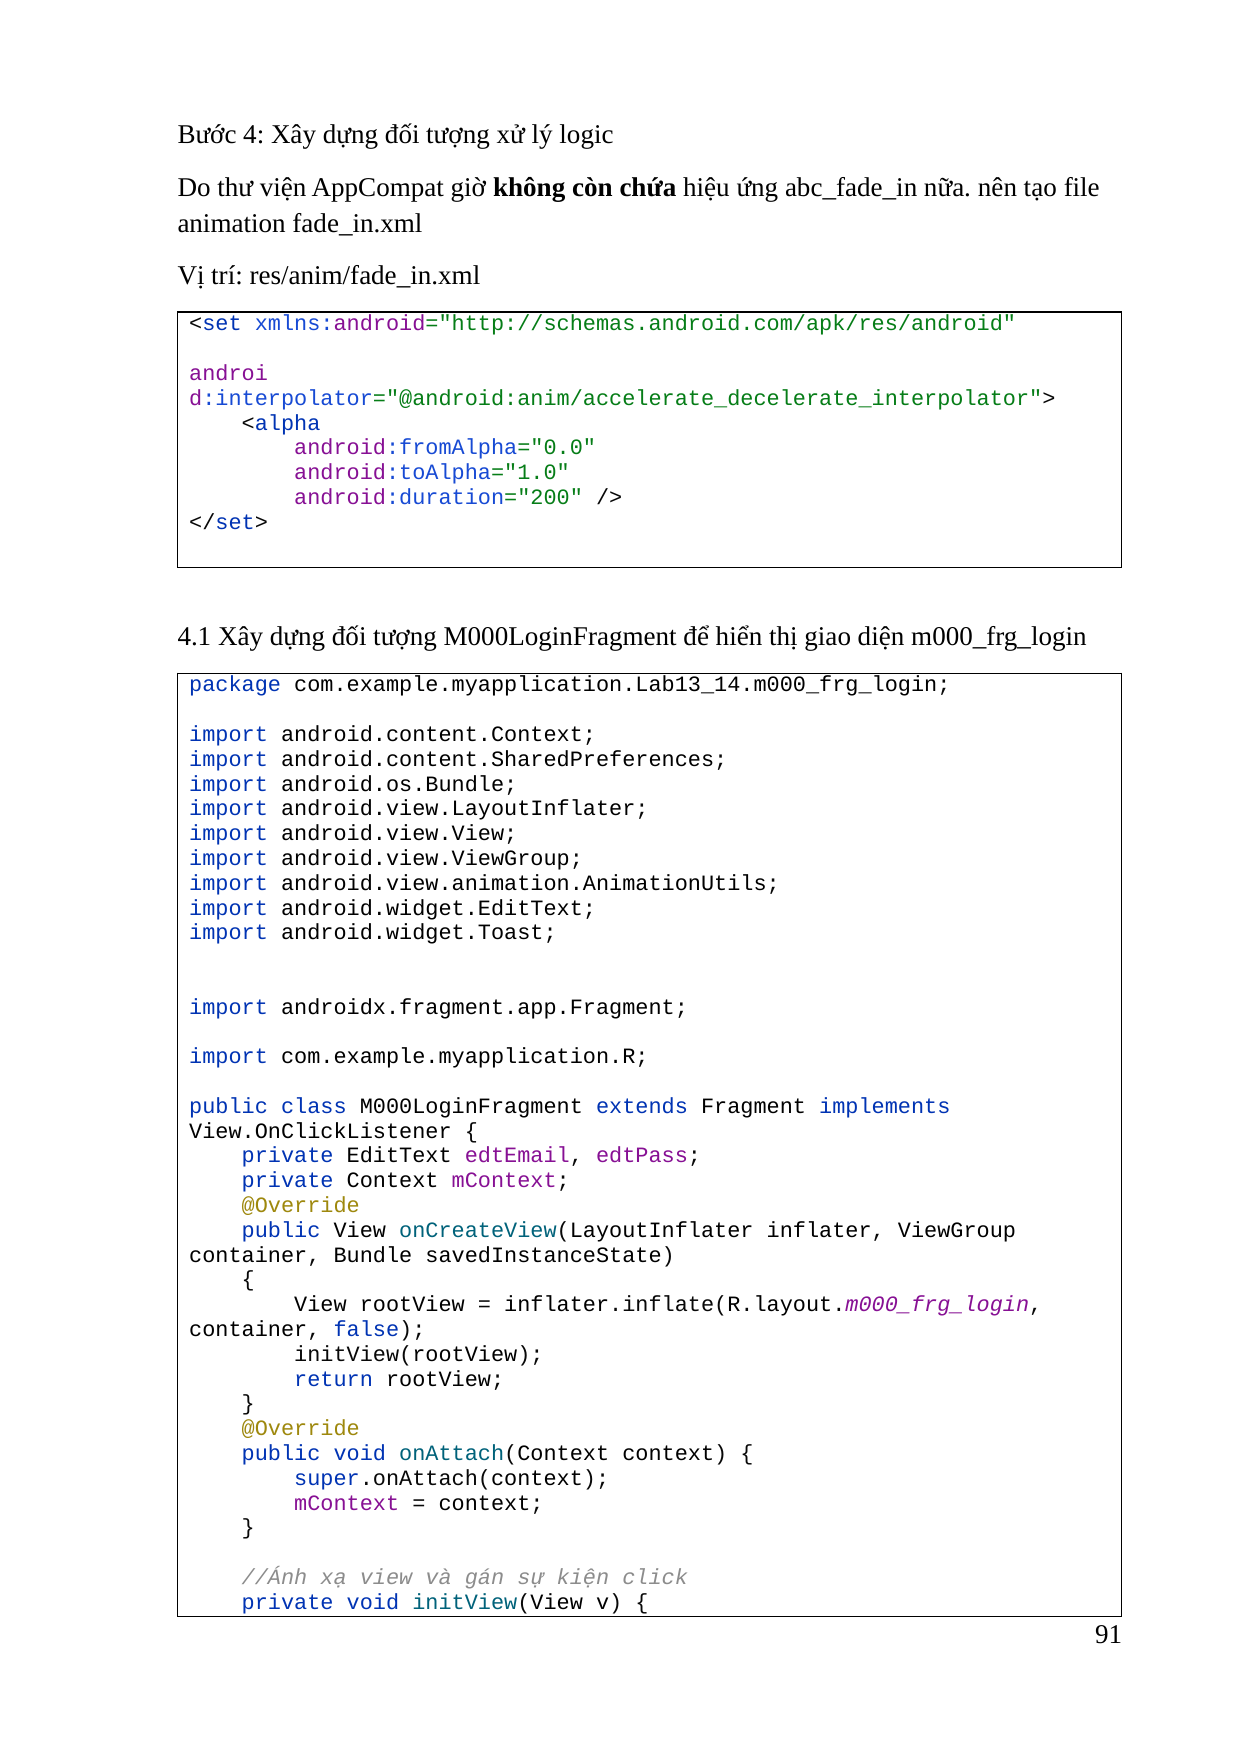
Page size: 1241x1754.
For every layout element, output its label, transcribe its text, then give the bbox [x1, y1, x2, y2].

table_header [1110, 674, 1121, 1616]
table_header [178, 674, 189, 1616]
text Vị trí: res/anim/fade_in.xml [177, 259, 1122, 290]
text 4.1 Xây dựng đối tượng M000LoginFragment để hiển thị giao diện m000_frg_login [177, 620, 1122, 651]
table_header <set xmlns:android="http://schemas.android.com/apk/res/android" android:interpolator="@android:anim/accelerate_decelerate_interpolator"> <alpha android:fromAlpha="0.0" android:toAlpha="1.0" android:duration="200" /> </set> [178, 313, 1121, 567]
text Do thư viện AppCompat giờ không còn chứa hiệu ứng abc_fade_in nữa. nên tạo file animation fade_in.xml [177, 171, 1122, 238]
text Bước 4: Xây dựng đối tượng xử lý logic [177, 118, 1122, 150]
